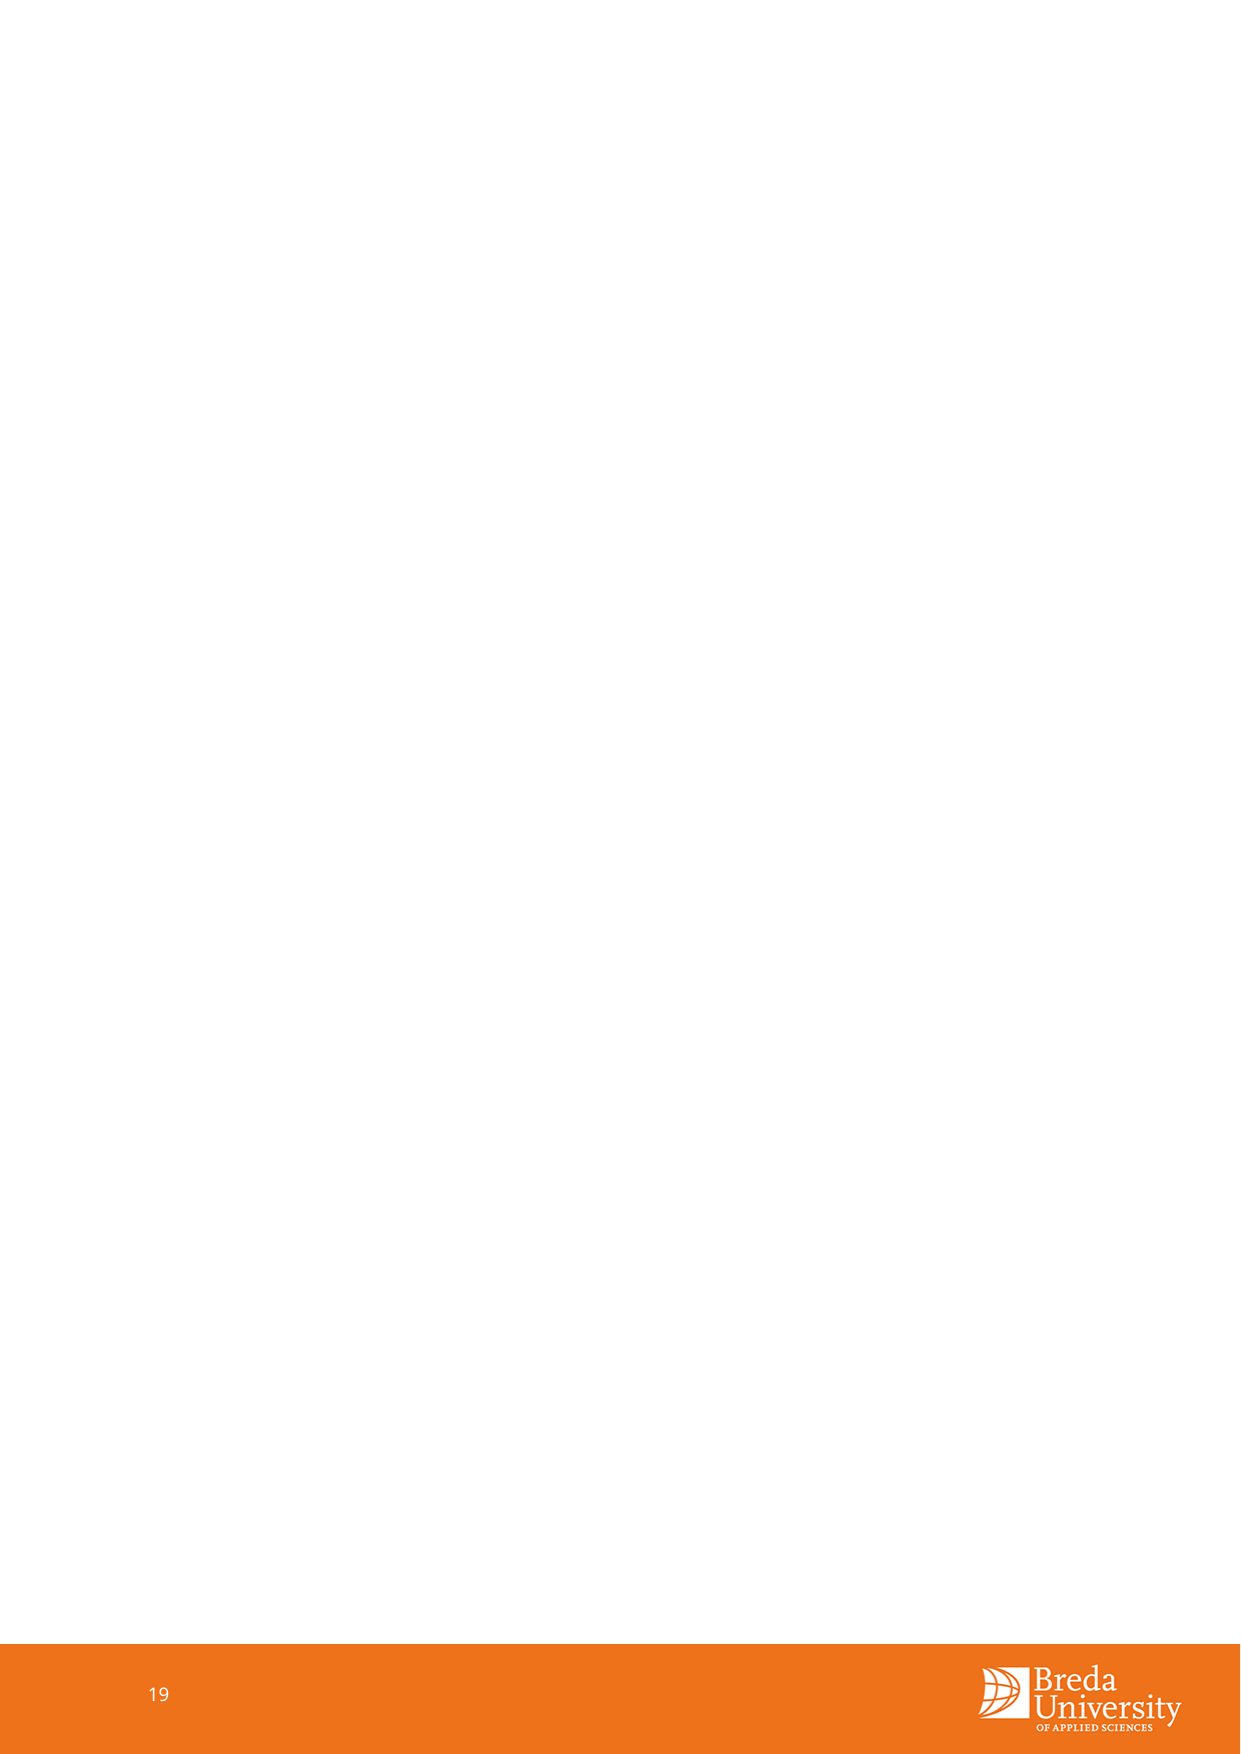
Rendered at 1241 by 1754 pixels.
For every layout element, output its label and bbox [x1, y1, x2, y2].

picture [0, 1644, 1241, 1754]
